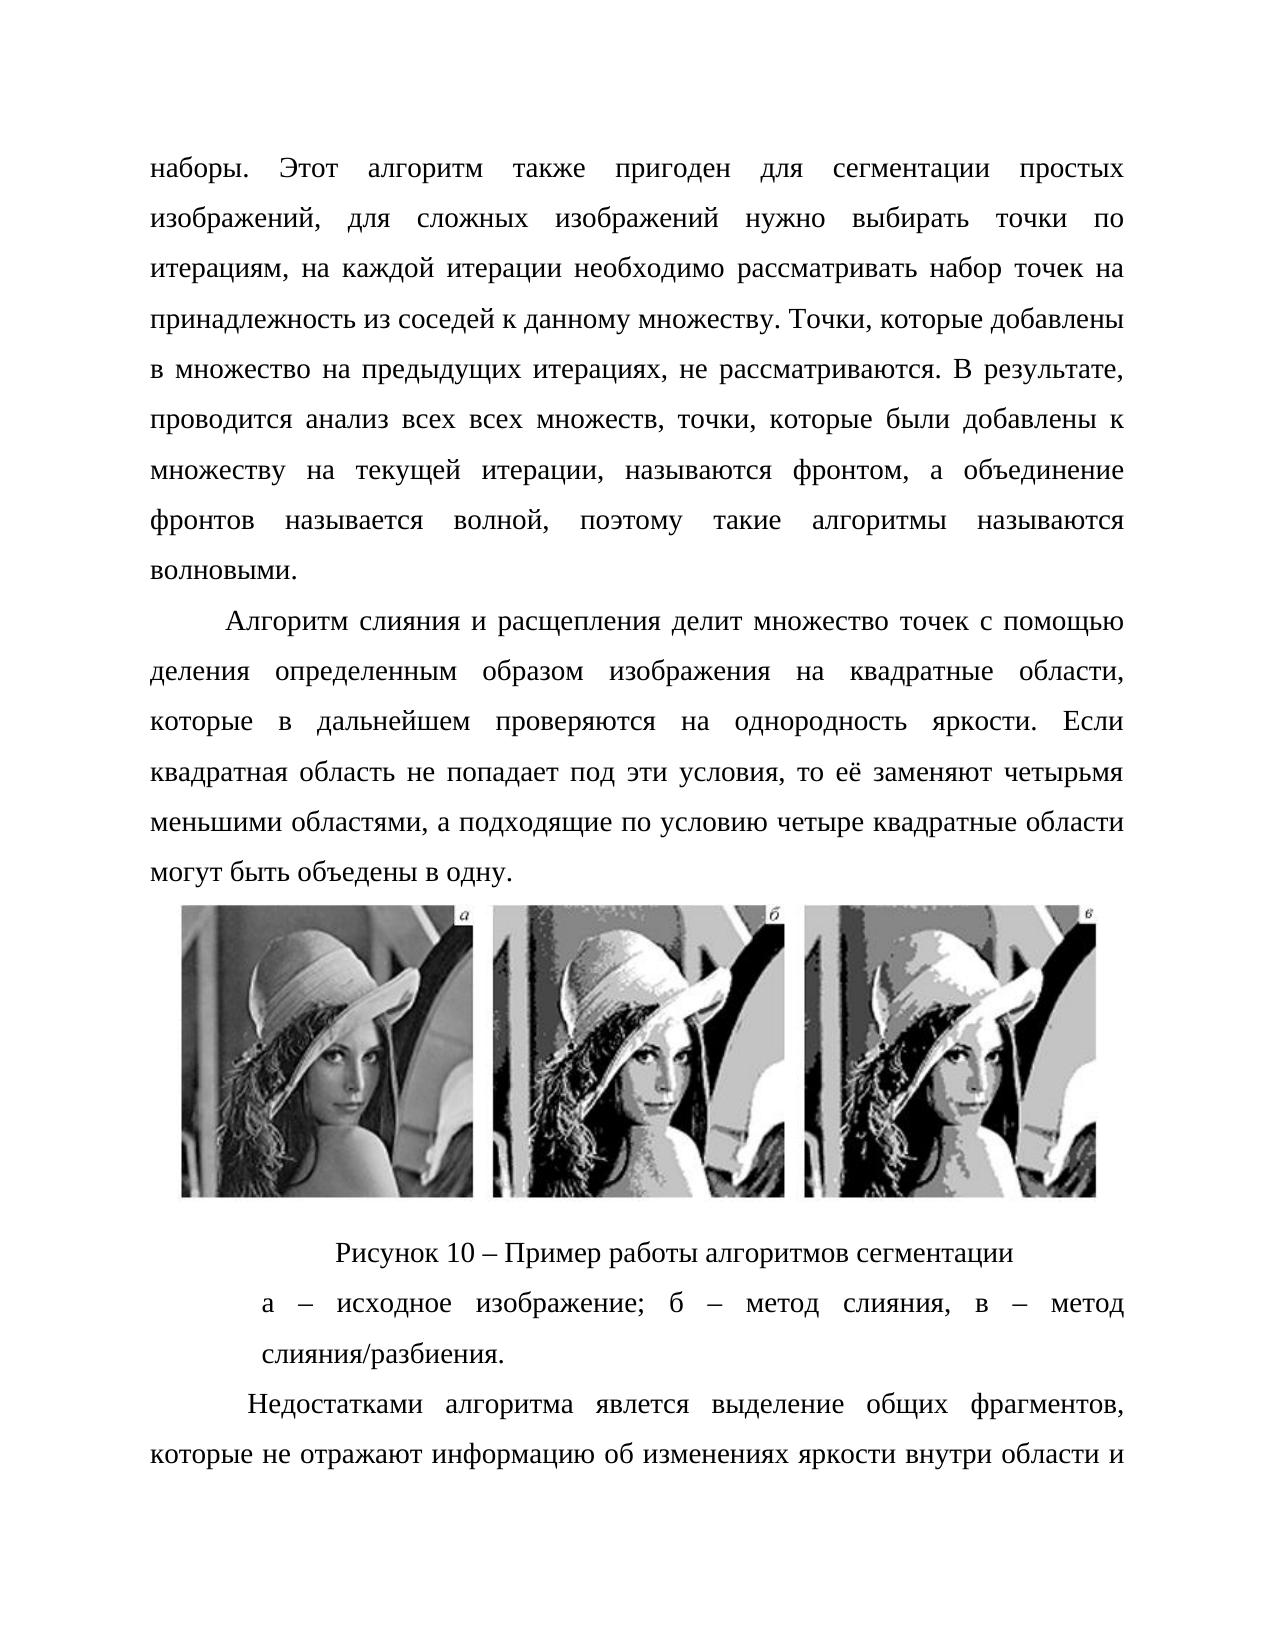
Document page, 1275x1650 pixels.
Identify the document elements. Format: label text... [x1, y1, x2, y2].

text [150, 150, 1125, 586]
text Алгоритм слияния и расщепления делит множество точек с помощью деления определенным образом изображения на квадратные области, которые в дальнейшем проверяются на однородность яркости. Если квадратная область не попадает под эти условия, то её заменяют четырьмя меньшими областями, а подходящие по условию четыре квадратные области могут быть объедены в одну. [150, 603, 1125, 888]
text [150, 1386, 1125, 1470]
picture [176, 904, 1099, 1202]
text а – исходное изображение; б – метод слияния, в – метод слияния/разбиения. [261, 1285, 1125, 1369]
text Рисунок 10 – Пример работы алгоритмов сегментации [150, 1235, 1125, 1269]
